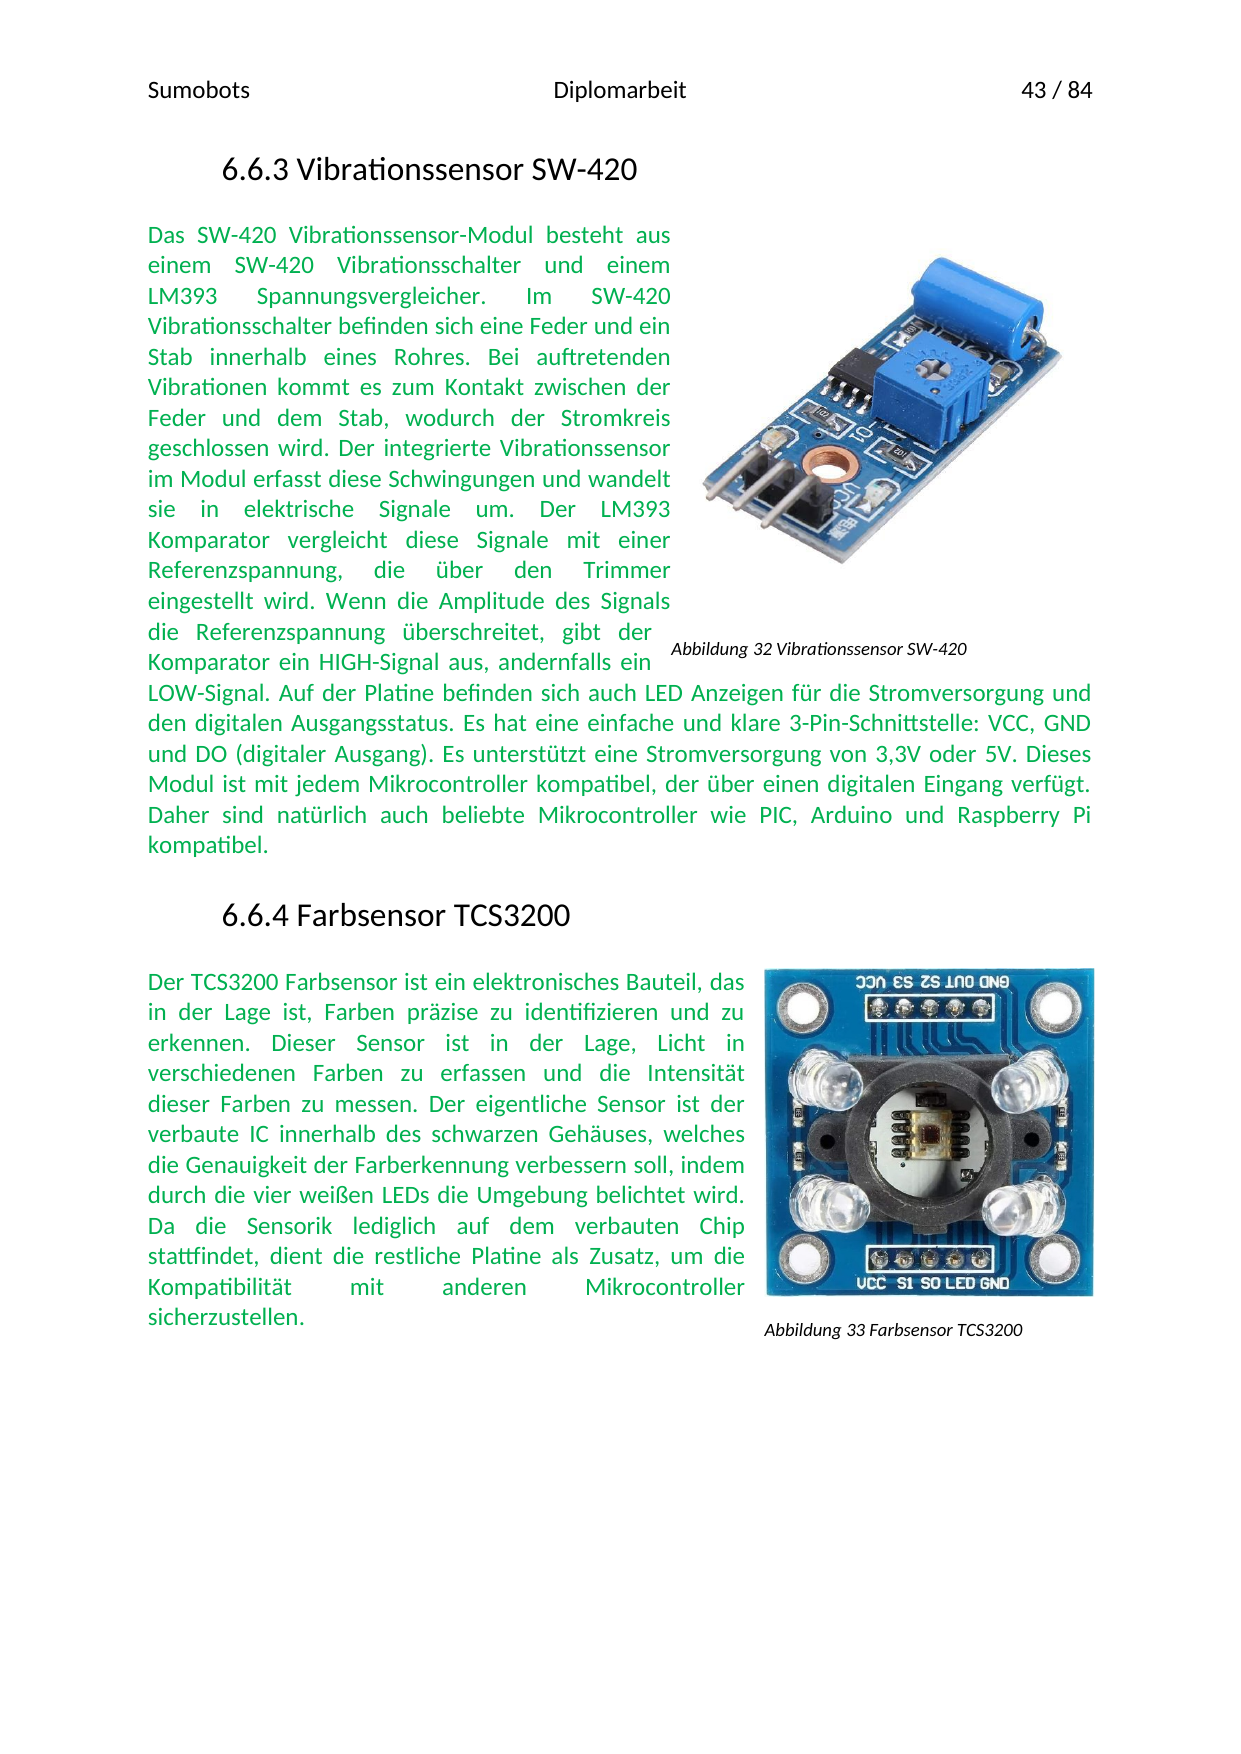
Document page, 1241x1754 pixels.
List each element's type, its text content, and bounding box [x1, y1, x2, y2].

subtitle Farbsensor TCS3200 [221, 894, 1093, 935]
picture [764, 968, 1095, 1297]
subtitle Vibrationssensor SW-420 [221, 148, 1093, 188]
picture [671, 212, 1092, 616]
